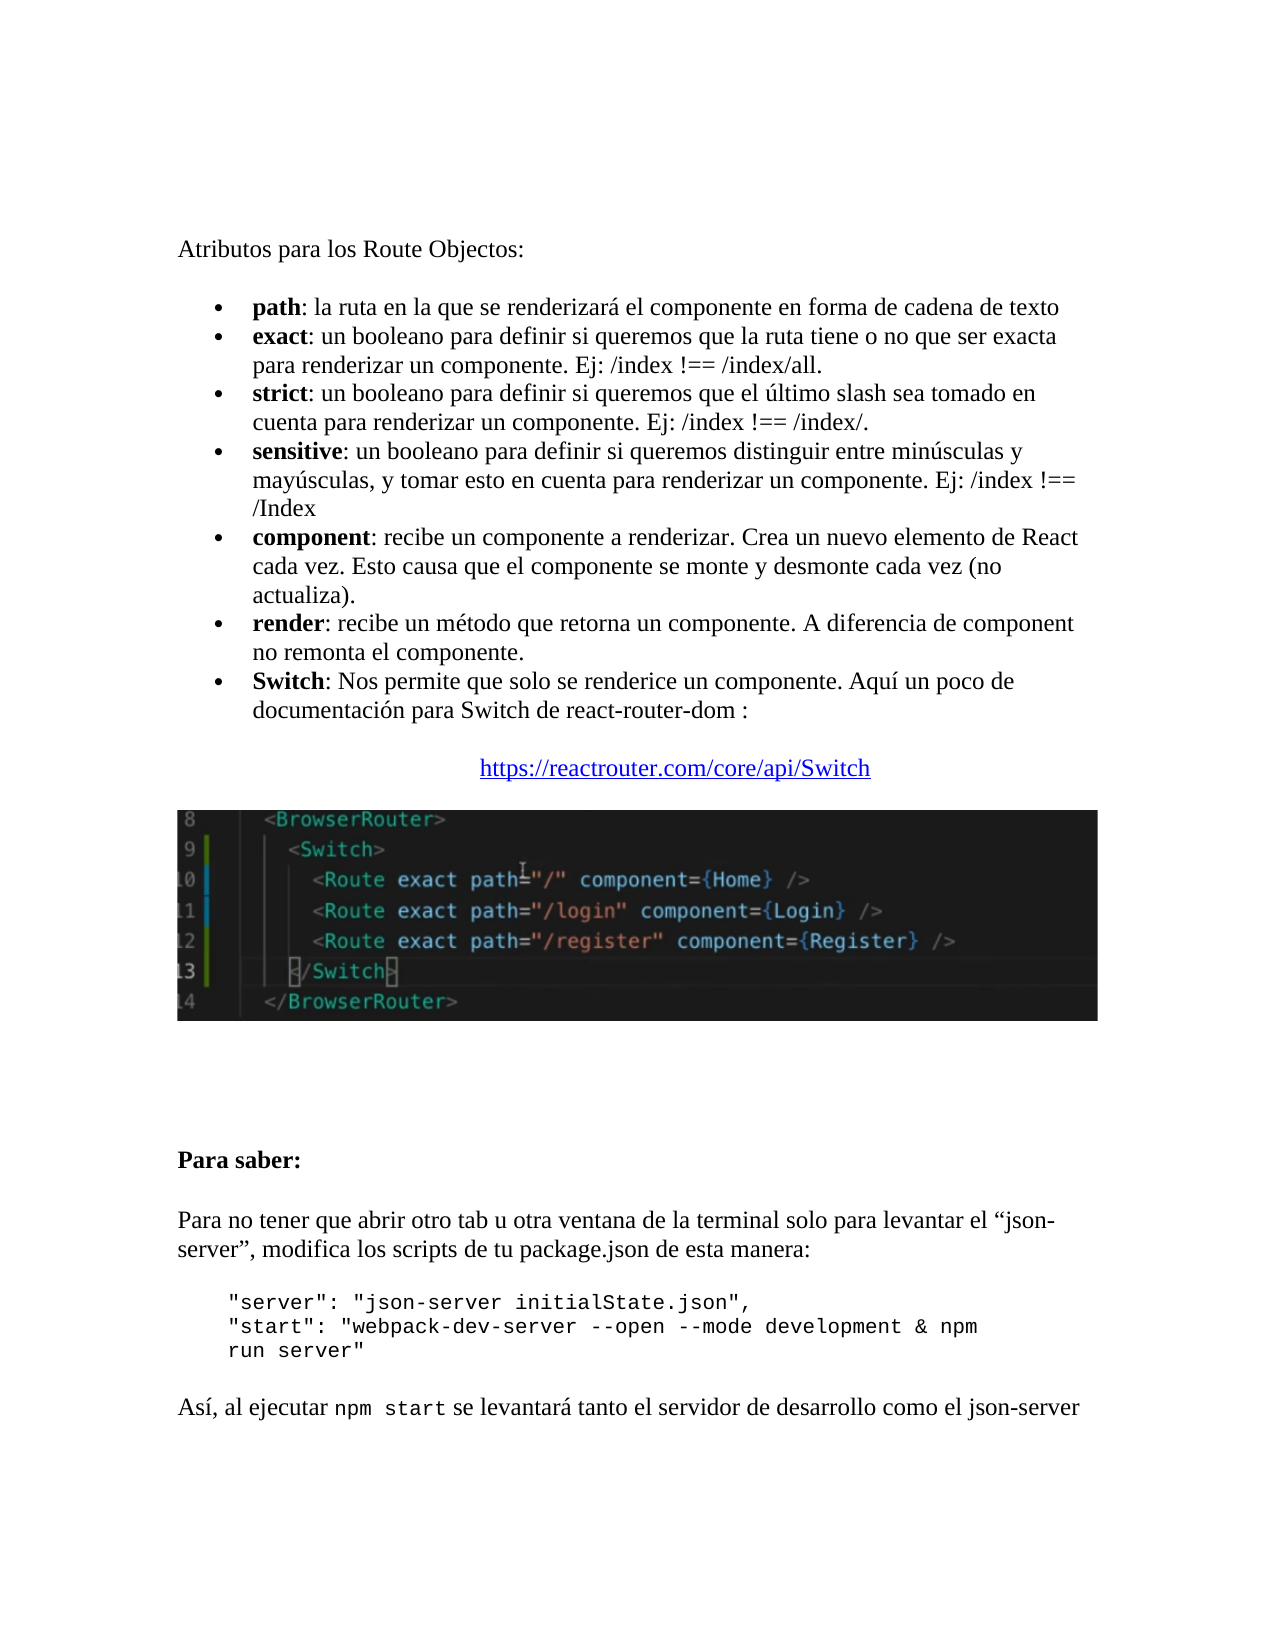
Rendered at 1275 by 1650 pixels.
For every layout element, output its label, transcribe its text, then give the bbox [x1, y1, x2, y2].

list exact: un booleano para definir si queremos que la ruta tiene o no que ser exacta para renderizar un componente. Ej: /index !== /index/all. [215, 321, 1098, 378]
list sensitive: un booleano para definir si queremos distinguir entre minúsculas y mayúsculas, y tomar esto en cuenta para renderizar un componente. Ej: /index !== /Index [215, 436, 1098, 522]
text run server" [177, 1339, 1098, 1363]
text Para no tener que abrir otro tab u otra ventana de la terminal solo para levantar el “json-server”, modifica los scripts de tu package.json de esta manera: [177, 1206, 1098, 1263]
list component: recibe un componente a renderizar. Crea un nuevo elemento de React cada vez. Esto causa que el componente se monte y desmonte cada vez (no actualiza). [215, 522, 1098, 608]
picture [177, 810, 1098, 1021]
text Atributos para los Route Objectos: [177, 234, 1098, 263]
text Así, al ejecutar npm start se levantará tanto el servidor de desarrollo como el json-server [177, 1392, 1098, 1422]
text Para saber: [177, 1145, 1098, 1174]
list path: la ruta en la que se renderizará el componente en forma de cadena de texto [215, 292, 1098, 321]
list render: recibe un método que retorna un componente. A diferencia de component no remonta el componente. [215, 608, 1098, 666]
text "server": "json-server initialState.json", [177, 1292, 1098, 1316]
list Switch: Nos permite que solo se renderice un componente. Aquí un poco de documentación para Switch de react-router-dom : [215, 666, 1098, 723]
text https://reactrouter.com/core/api/Switch [252, 753, 1098, 781]
list strict: un booleano para definir si queremos que el último slash sea tomado en cuenta para renderizar un componente. Ej: /index !== /index/. [215, 378, 1098, 436]
text "start": "webpack-dev-server --open --mode development & npm [177, 1316, 1098, 1339]
